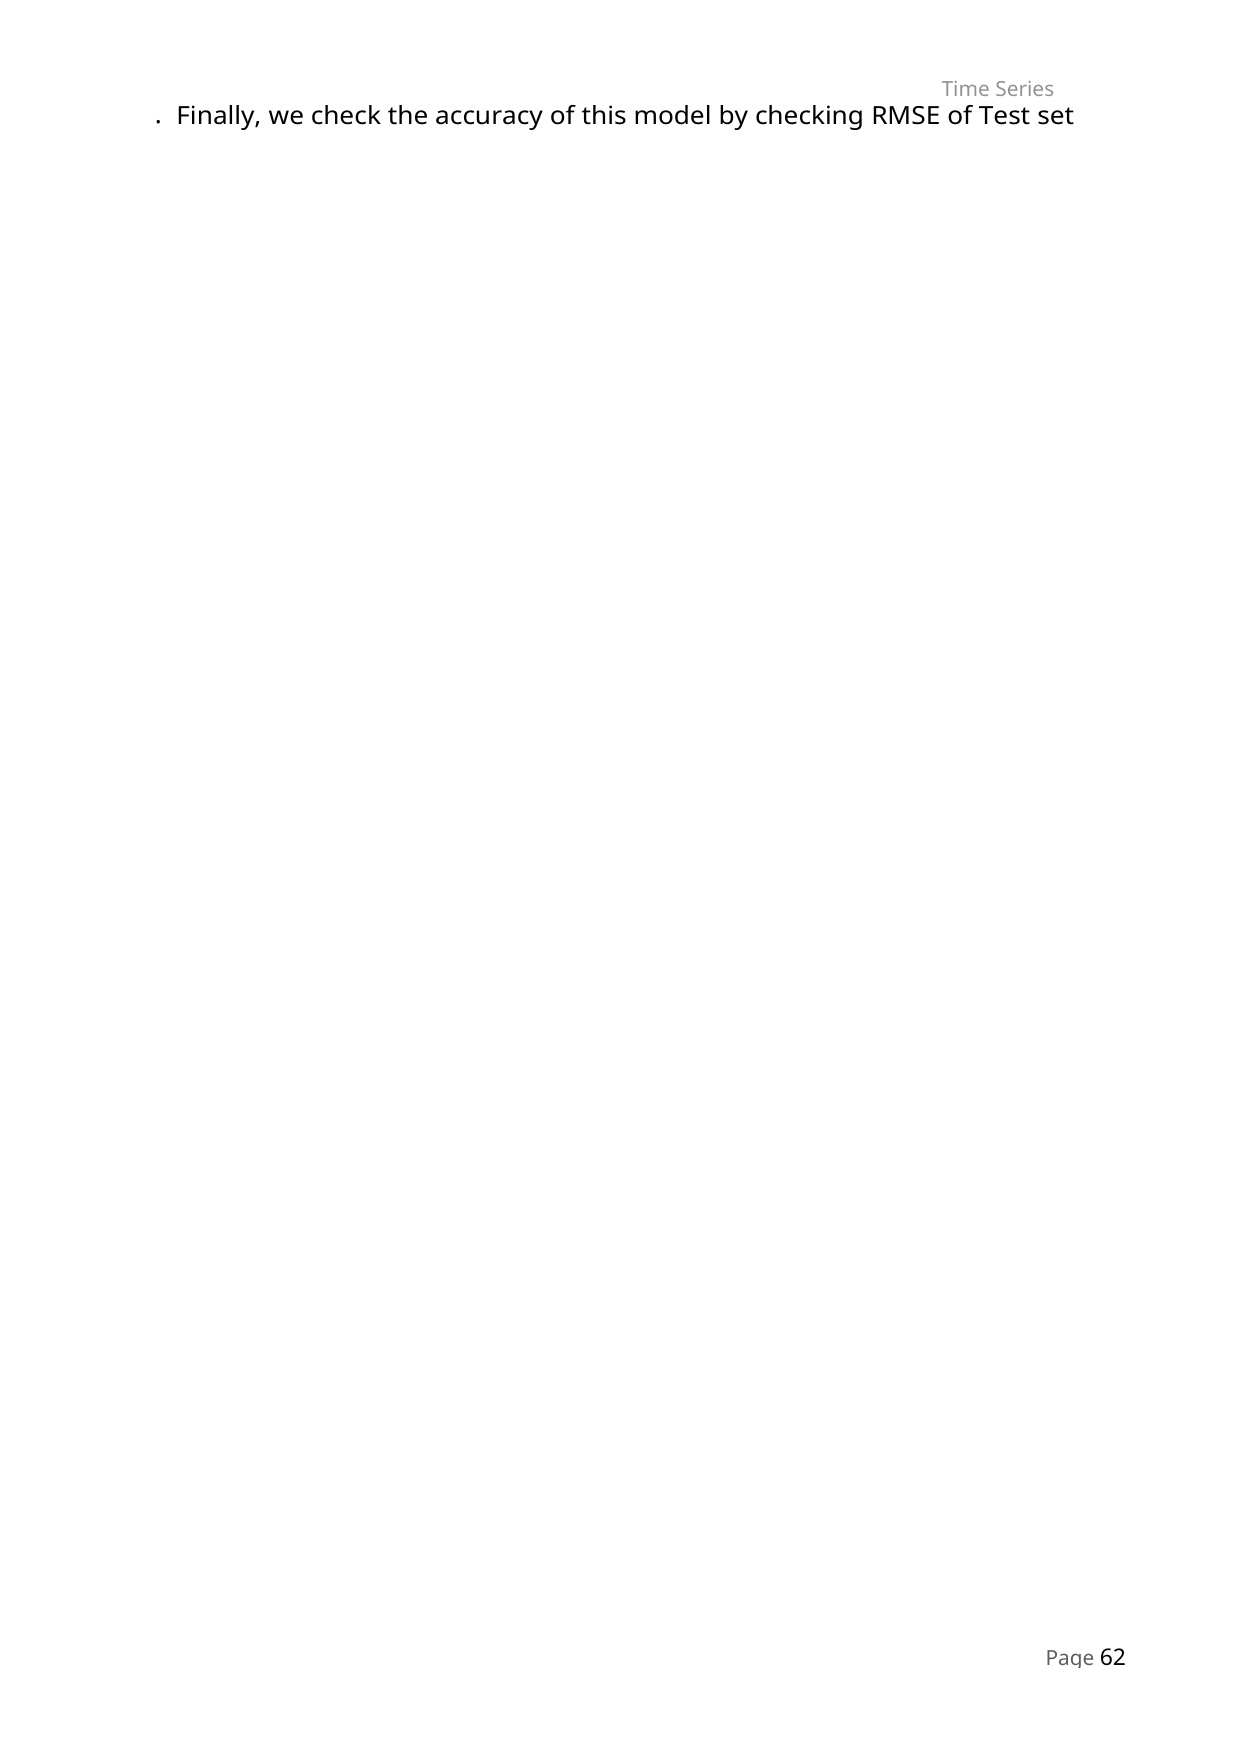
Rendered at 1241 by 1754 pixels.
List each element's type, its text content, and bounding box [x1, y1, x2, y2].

list Finally, we check the accuracy of this model by checking RMSE of Test set [155, 98, 1134, 132]
